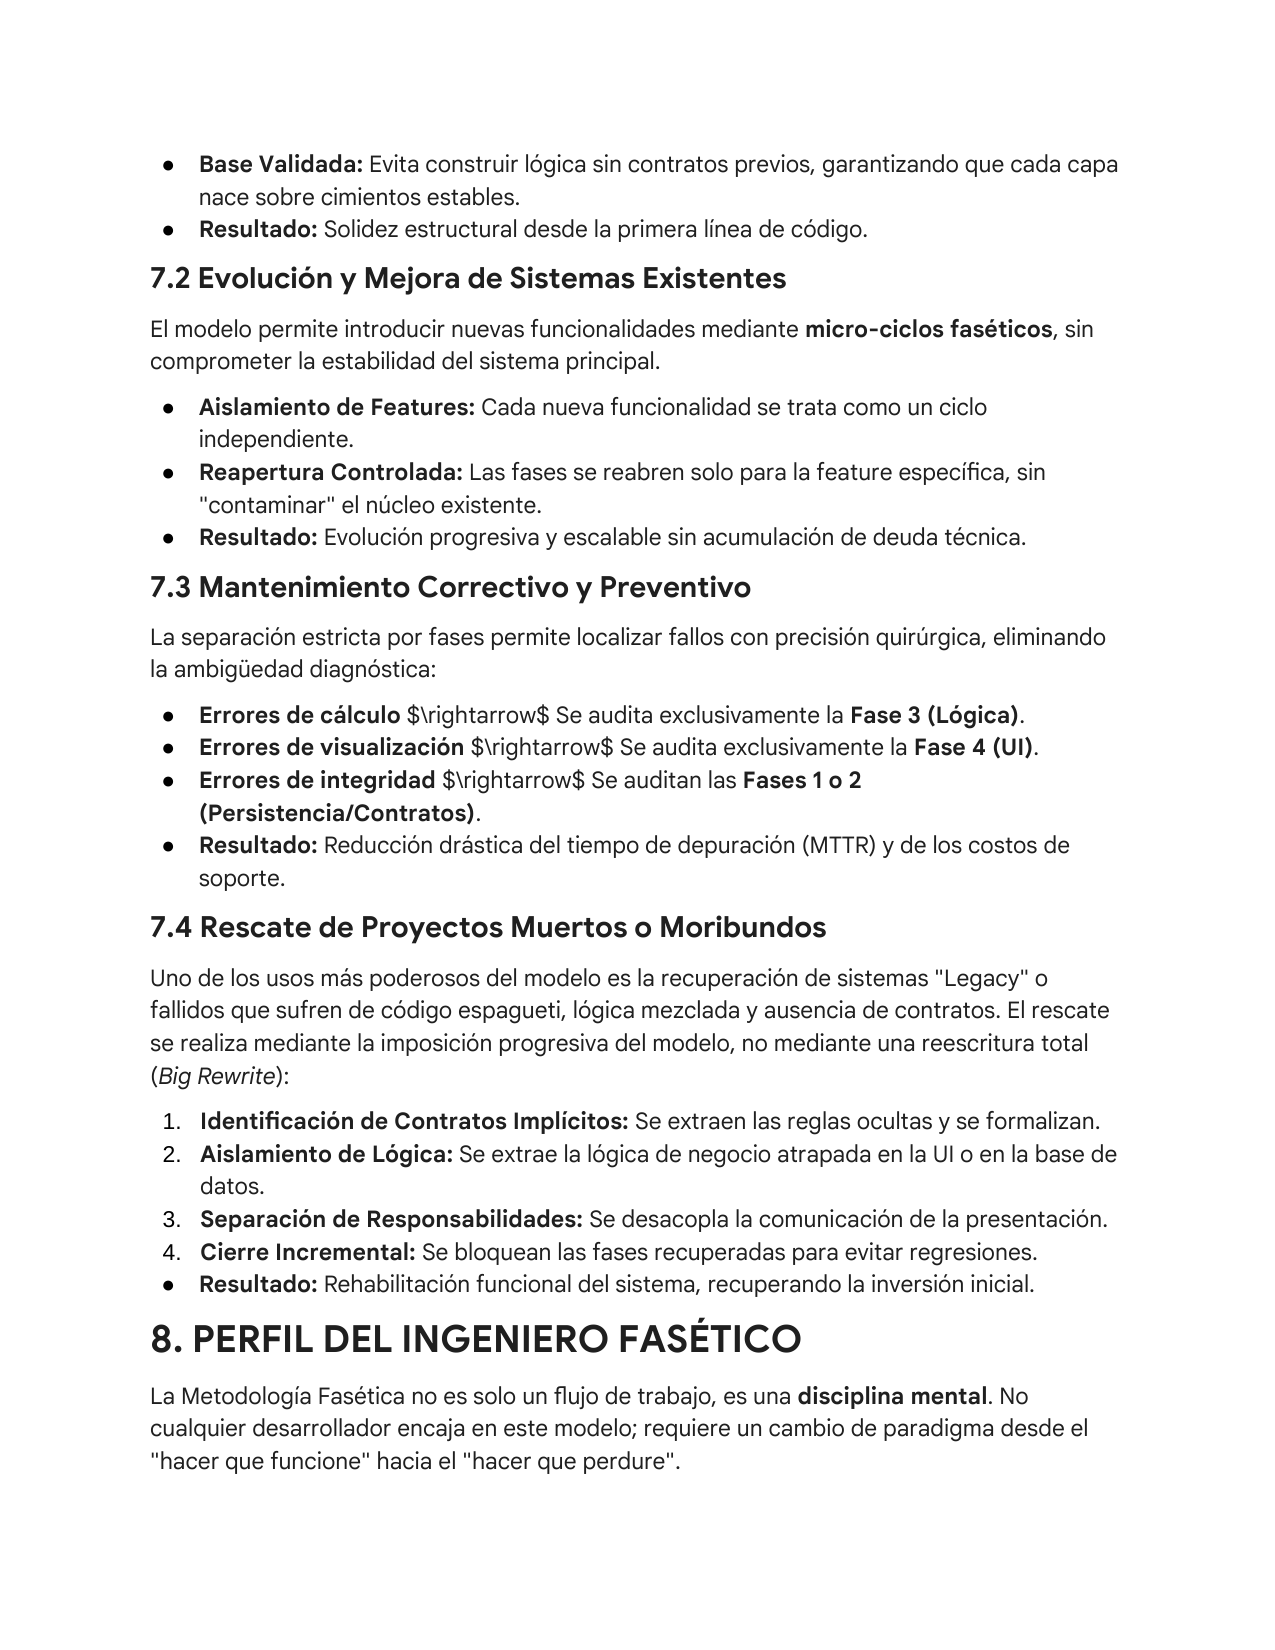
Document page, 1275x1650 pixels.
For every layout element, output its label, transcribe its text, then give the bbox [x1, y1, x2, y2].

list Separación de Responsabilidades: Se desacopla la comunicación de la presentación. [162, 1205, 1125, 1234]
text Uno de los usos más poderosos del modelo es la recuperación de sistemas "Legacy" o fallidos que sufren de código espagueti, lógica mezclada y ausencia de contratos. El rescate se realiza mediante la imposición progresiva del modelo, no mediante una reescritura total (Big Rewrite): [150, 964, 1125, 1091]
list Base Validada: Evita construir lógica sin contratos previos, garantizando que cada capa nace sobre cimientos estables. [161, 150, 1125, 211]
list Errores de integridad $\rightarrow$ Se auditan las Fases 1 o 2 (Persistencia/Contratos). [161, 766, 1125, 828]
list Aislamiento de Features: Cada nueva funcionalidad se trata como un ciclo independiente. [161, 393, 1125, 454]
list Aislamiento de Lógica: Se extrae la lógica de negocio atrapada en la UI o en la base de datos. [162, 1140, 1125, 1201]
list Cierre Incremental: Se bloquean las fases recuperadas para evitar regresiones. [162, 1238, 1125, 1267]
subtitle 7.2 Evolución y Mejora de Sistemas Existentes [150, 261, 1125, 297]
list Resultado: Reducción drástica del tiempo de depuración (MTTR) y de los costos de soporte. [161, 832, 1125, 893]
subtitle 7.3 Mantenimiento Correctivo y Preventivo [150, 569, 1125, 605]
list Resultado: Rehabilitación funcional del sistema, recuperando la inversión inicial. [161, 1271, 1125, 1299]
list Resultado: Evolución progresiva y escalable sin acumulación de deuda técnica. [161, 523, 1125, 552]
subtitle 8. PERFIL DEL INGENIERO FASÉTICO [150, 1316, 1125, 1363]
subtitle 7.4 Rescate de Proyectos Muertos o Moribundos [150, 909, 1125, 946]
list Resultado: Solidez estructural desde la primera línea de código. [161, 215, 1125, 244]
text El modelo permite introducir nuevas funcionalidades mediante micro-ciclos faséticos, sin comprometer la estabilidad del sistema principal. [150, 315, 1125, 376]
list Errores de cálculo $\rightarrow$ Se audita exclusivamente la Fase 3 (Lógica). [161, 701, 1125, 729]
text La Metodología Fasética no es solo un flujo de trabajo, es una disciplina mental. No cualquier desarrollador encaja en este modelo; requiere un cambio de paradigma desde el "hacer que funcione" hacia el "hacer que perdure". [150, 1382, 1125, 1476]
list Reapertura Controlada: Las fases se reabren solo para la feature específica, sin "contaminar" el núcleo existente. [161, 458, 1125, 519]
text La separación estricta por fases permite localizar fallos con precisión quirúrgica, eliminando la ambigüedad diagnóstica: [150, 623, 1125, 684]
list Errores de visualización $\rightarrow$ Se audita exclusivamente la Fase 4 (UI). [161, 733, 1125, 762]
list Identificación de Contratos Implícitos: Se extraen las reglas ocultas y se formalizan. [162, 1107, 1125, 1136]
